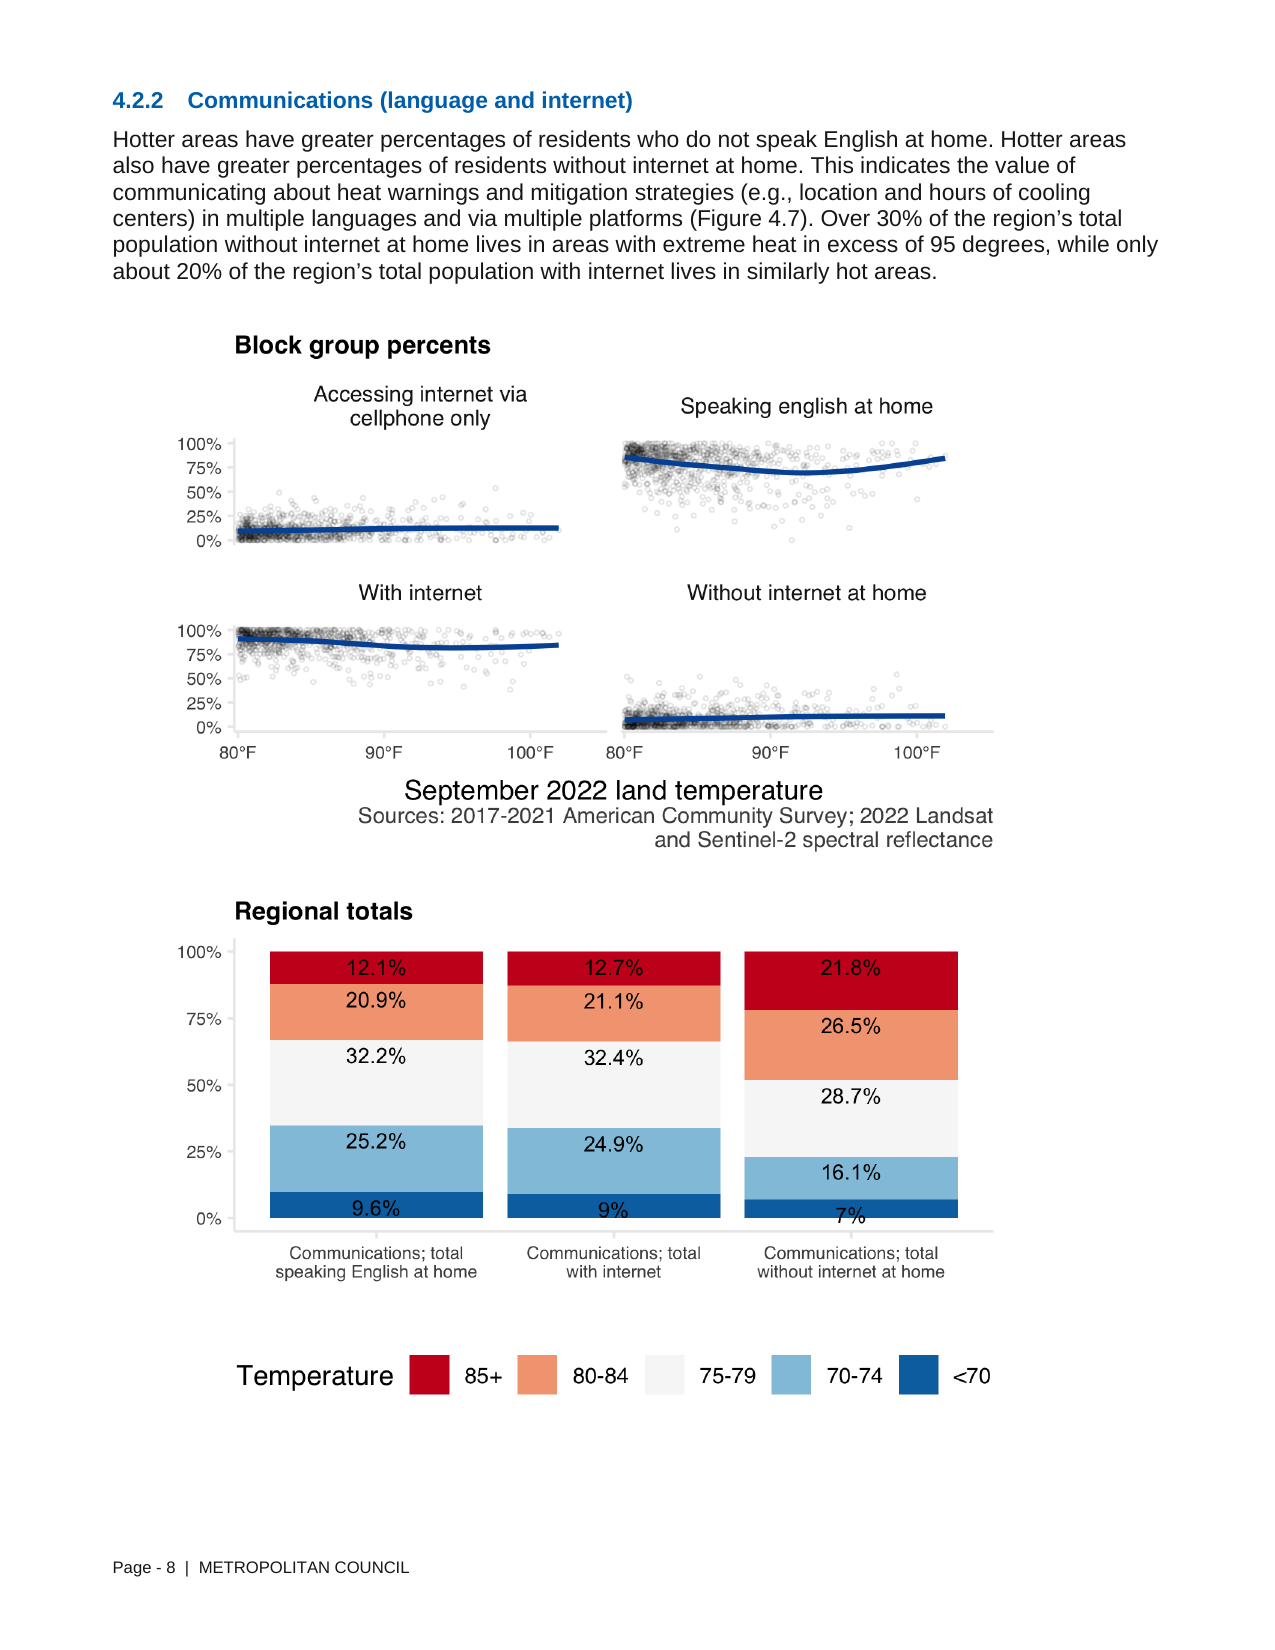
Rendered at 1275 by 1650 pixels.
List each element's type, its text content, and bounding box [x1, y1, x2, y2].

text Hotter areas have greater percentages of residents who do not speak English at home. Hotter areas also have greater percentages of residents without internet at home. This indicates the value of communicating about heat warnings and mitigation strategies (e.g., location and hours of cooling centers) in multiple languages and via multiple platforms (Figure 4.7). Over 30% of the region’s total population without internet at home lives in areas with extreme heat in excess of 95 degrees, while only about 20% of the region’s total population with internet lives in similarly hot areas. [112, 126, 1162, 284]
picture [131, 296, 1032, 1467]
subtitle 4.2.2 Communications (language and internet) [112, 87, 1162, 113]
